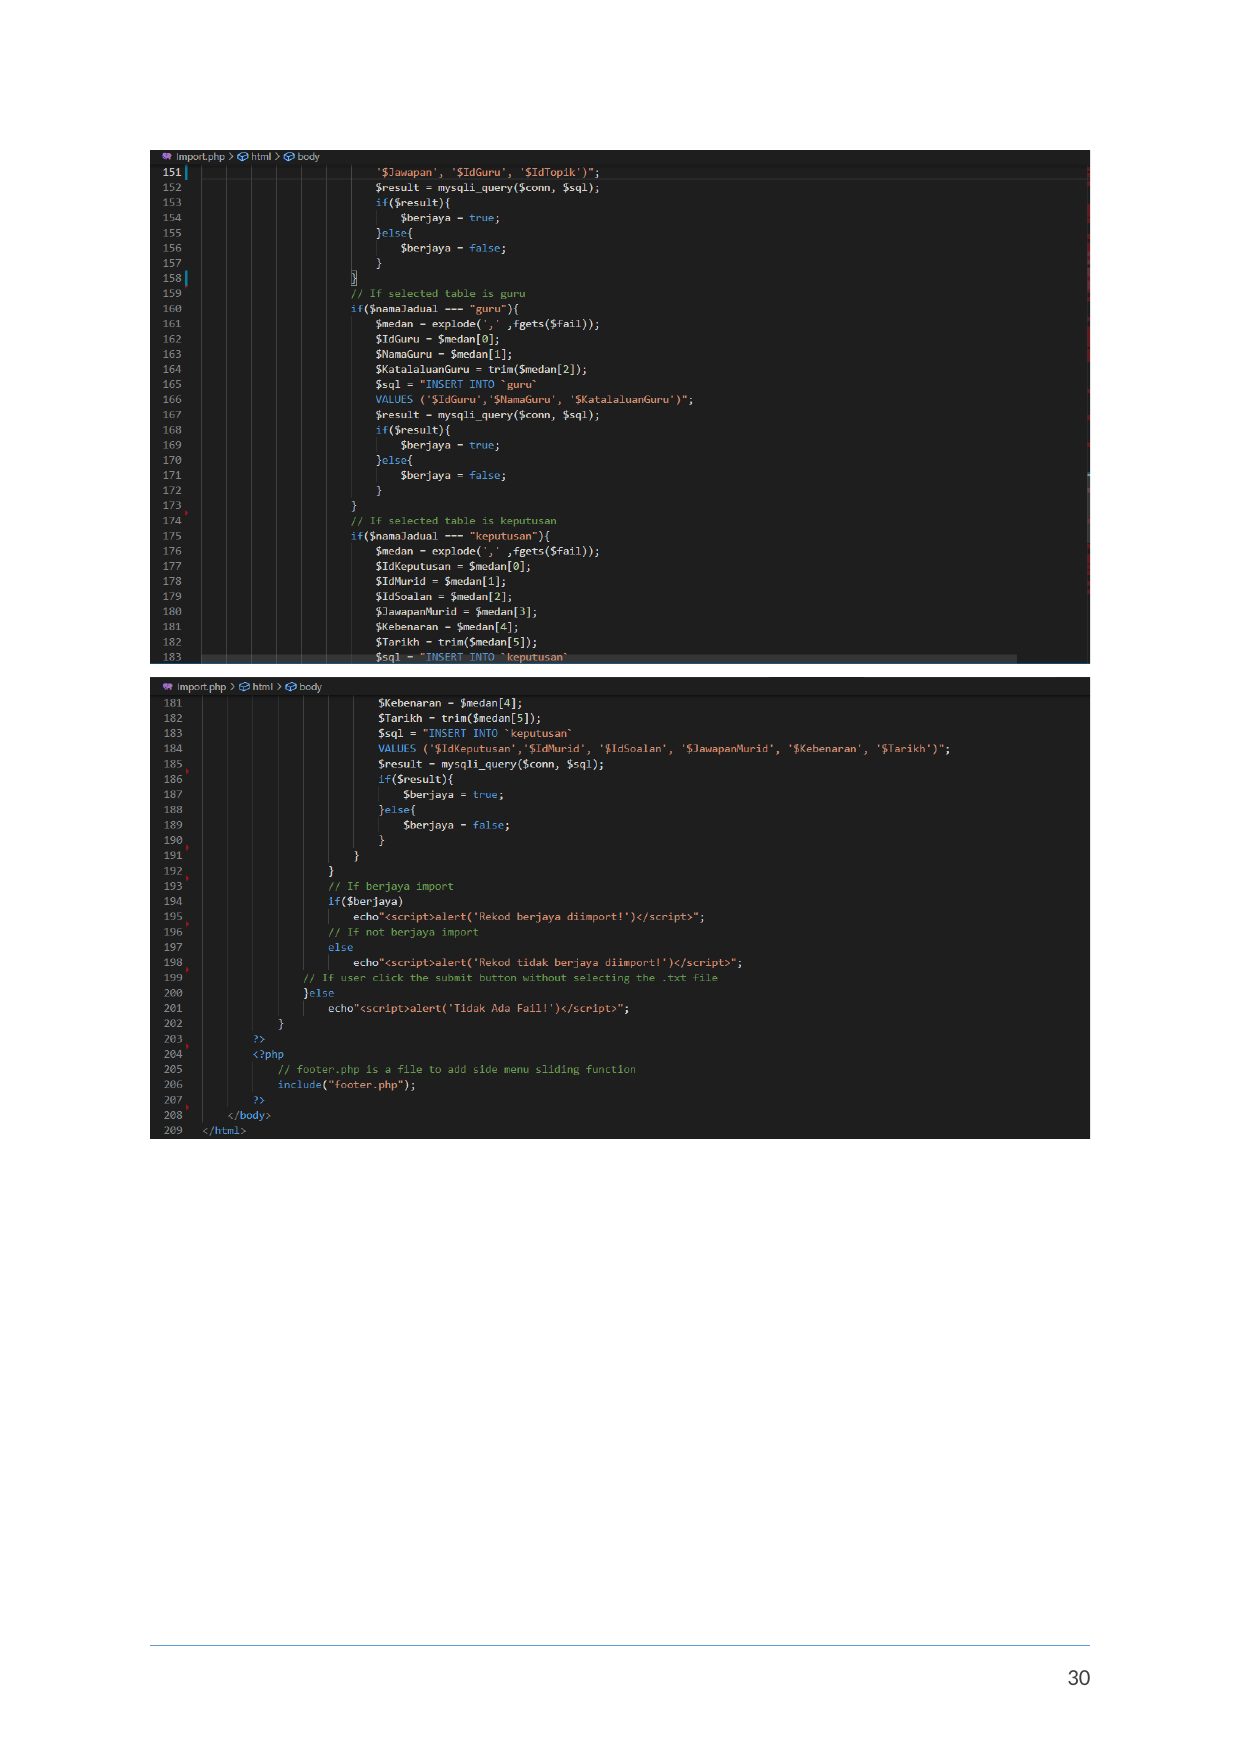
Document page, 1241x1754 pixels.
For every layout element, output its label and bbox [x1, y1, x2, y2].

picture [150, 677, 1091, 1139]
picture [150, 150, 1091, 664]
